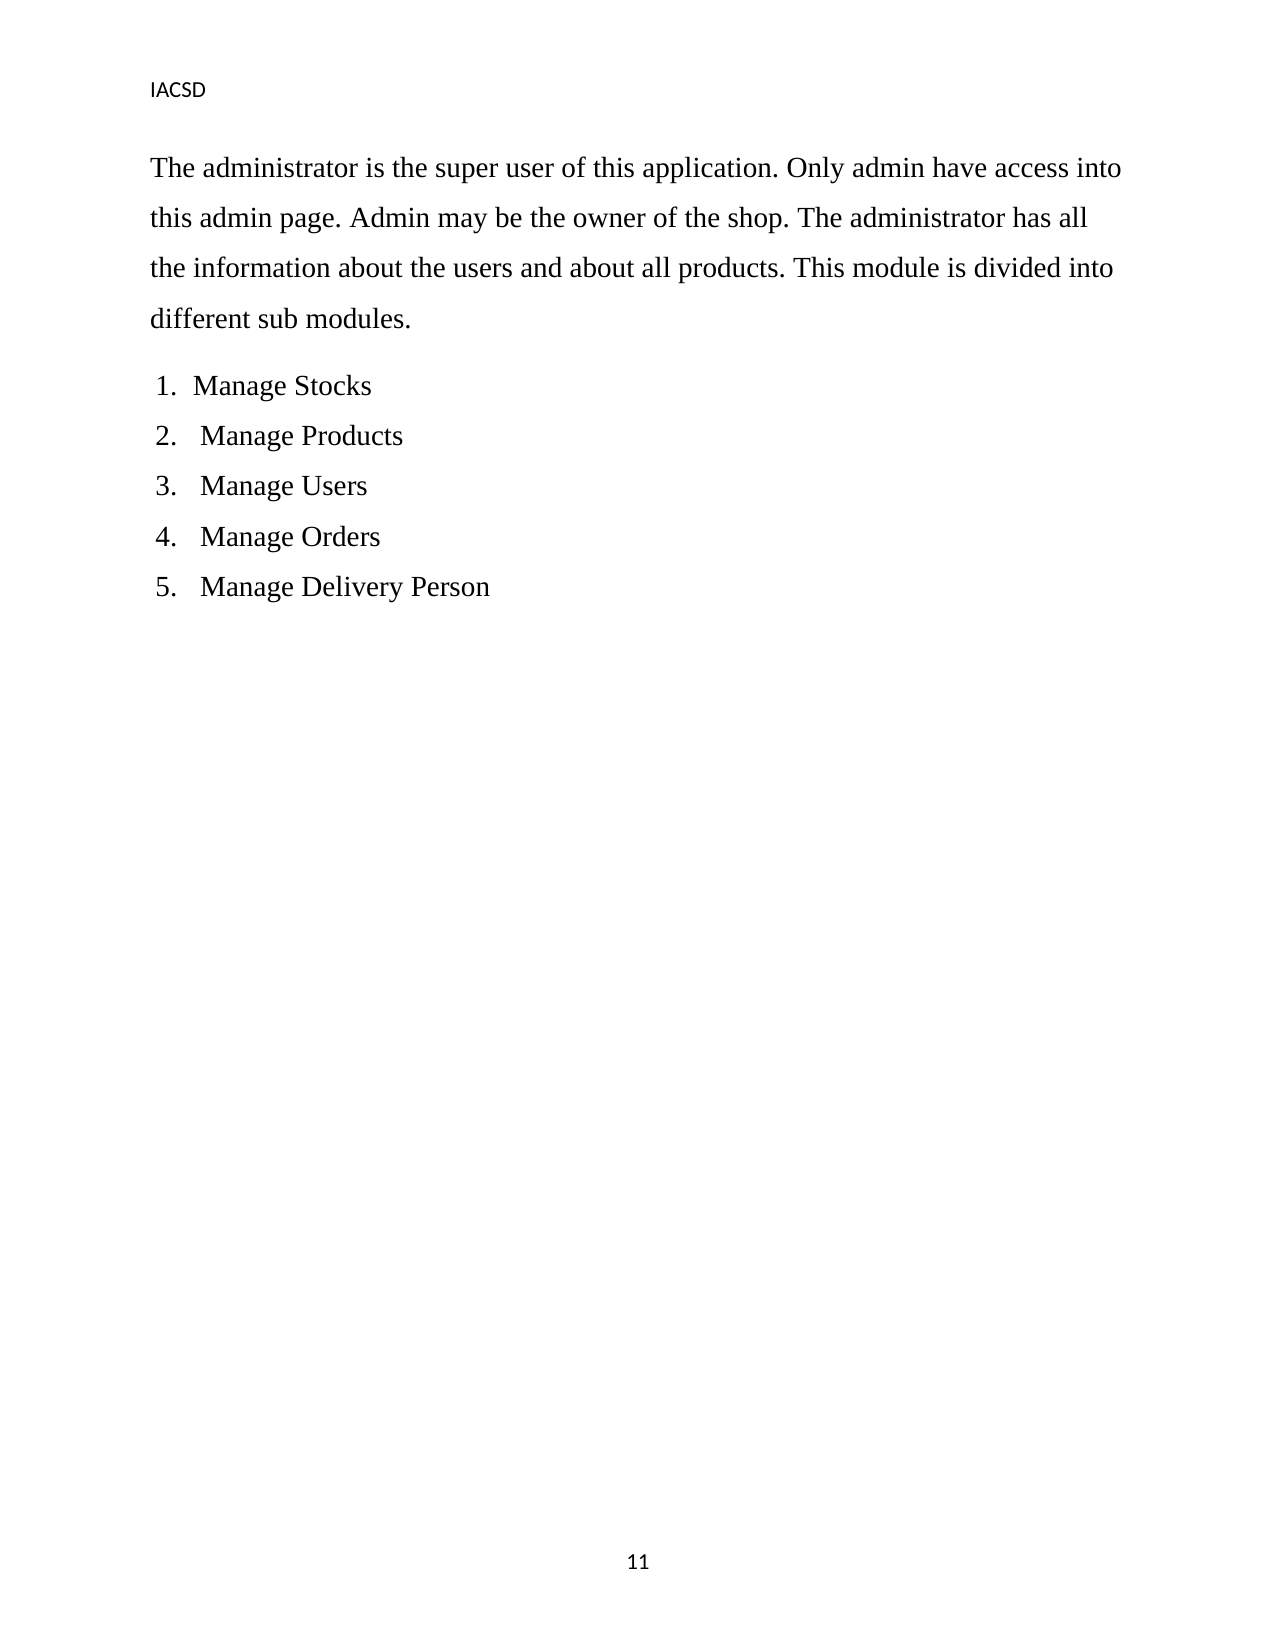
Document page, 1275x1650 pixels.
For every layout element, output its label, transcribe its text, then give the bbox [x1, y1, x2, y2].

list Manage Products [155, 418, 1125, 452]
list Manage Users [155, 468, 1125, 502]
list Manage Orders [155, 519, 1125, 552]
text The administrator is the super user of this application. Only admin have access into this admin page. Admin may be the owner of the shop. The administrator has all the information about the users and about all products. This module is divided into different sub modules. [150, 150, 1125, 334]
list Manage Delivery Person [155, 569, 1125, 603]
list Manage Stocks [155, 368, 1125, 401]
